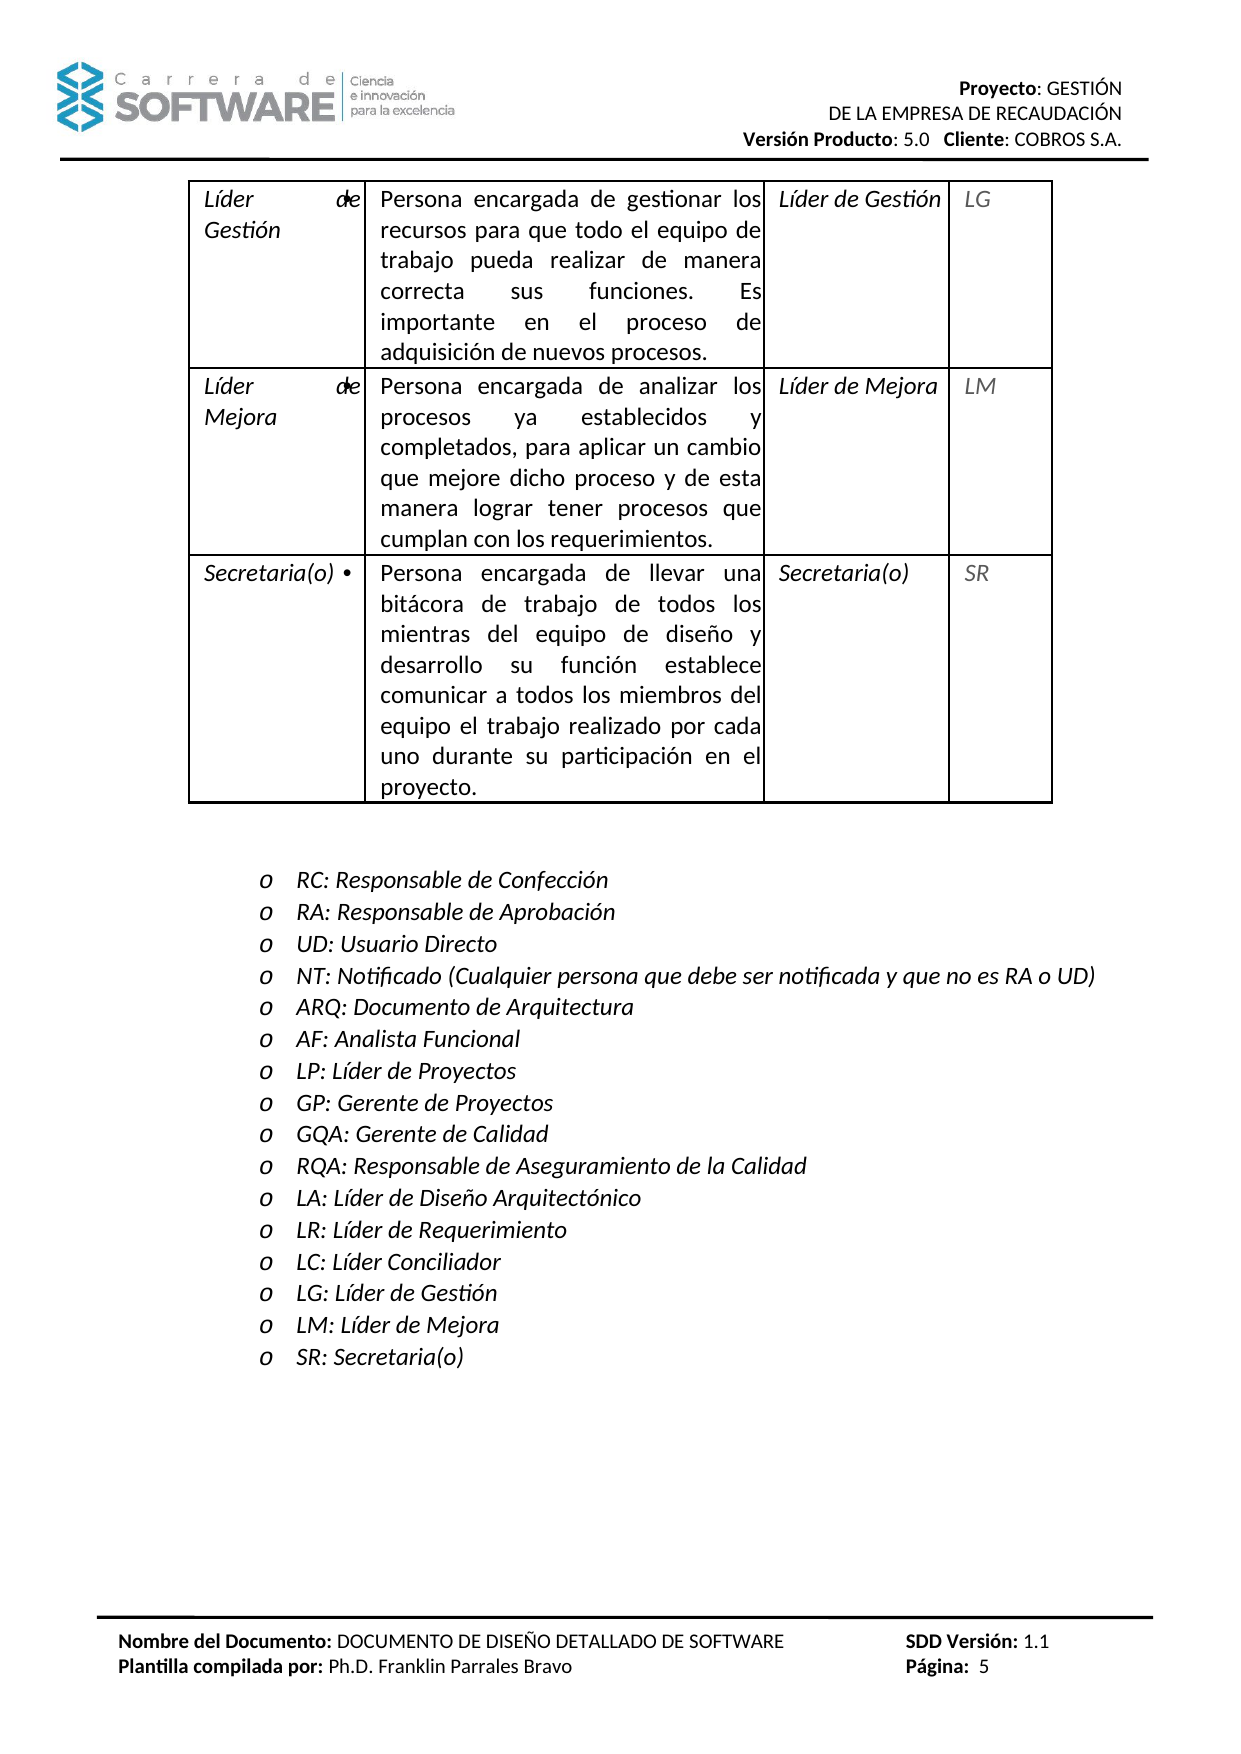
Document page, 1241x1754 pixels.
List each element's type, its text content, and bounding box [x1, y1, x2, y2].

table_cell Secretaria(o) [765, 556, 948, 801]
table_cell LG [950, 182, 1051, 367]
list RQA: Responsable de Aseguramiento de la Calidad [259, 1150, 1122, 1182]
list NT: Notificado (Cualquier persona que debe ser notificada y que no es RA o UD) [259, 960, 1122, 992]
list LM: Líder de Mejora [259, 1309, 1122, 1341]
list LG: Líder de Gestión [259, 1277, 1122, 1309]
list ARQ: Documento de Arquitectura [259, 992, 1122, 1023]
list UD: Usuario Directo [259, 928, 1122, 960]
table_cell Líder de Mejora [190, 369, 364, 553]
list AF: Analista Funcional [259, 1023, 1122, 1055]
table_cell Secretaria(o) [190, 556, 364, 801]
table_cell Persona encargada de analizar los procesos ya establecidos y completados, para aplicar un cambio que mejore dicho proceso y de esta manera lograr tener procesos que cumplan con los requerimientos. [366, 369, 763, 553]
list GQA: Gerente de Calidad [259, 1119, 1122, 1150]
table_cell Líder de Mejora [765, 369, 948, 553]
list LC: Líder Conciliador [259, 1246, 1122, 1277]
list SR: Secretaria(o) [259, 1341, 1122, 1373]
table_cell Líder de Gestión [765, 182, 948, 367]
table_cell SR [950, 556, 1051, 801]
list RA: Responsable de Aprobación [259, 896, 1122, 928]
table_cell Líder de Gestión [190, 182, 364, 367]
table_cell Persona encargada de gestionar los recursos para que todo el equipo de trabajo pueda realizar de manera correcta sus funciones. Es importante en el proceso de adquisición de nuevos procesos. [366, 182, 763, 367]
picture [46, 46, 461, 154]
list LP: Líder de Proyectos [259, 1055, 1122, 1087]
list LA: Líder de Diseño Arquitectónico [259, 1182, 1122, 1214]
list LR: Líder de Requerimiento [259, 1214, 1122, 1246]
list GP: Gerente de Proyectos [259, 1087, 1122, 1119]
table_cell LM [950, 369, 1051, 553]
table_cell Persona encargada de llevar una bitácora de trabajo de todos los mientras del equipo de diseño y desarrollo su función establece comunicar a todos los miembros del equipo el trabajo realizado por cada uno durante su participación en el proyecto. [366, 556, 763, 801]
list RC: Responsable de Confección [259, 864, 1122, 896]
